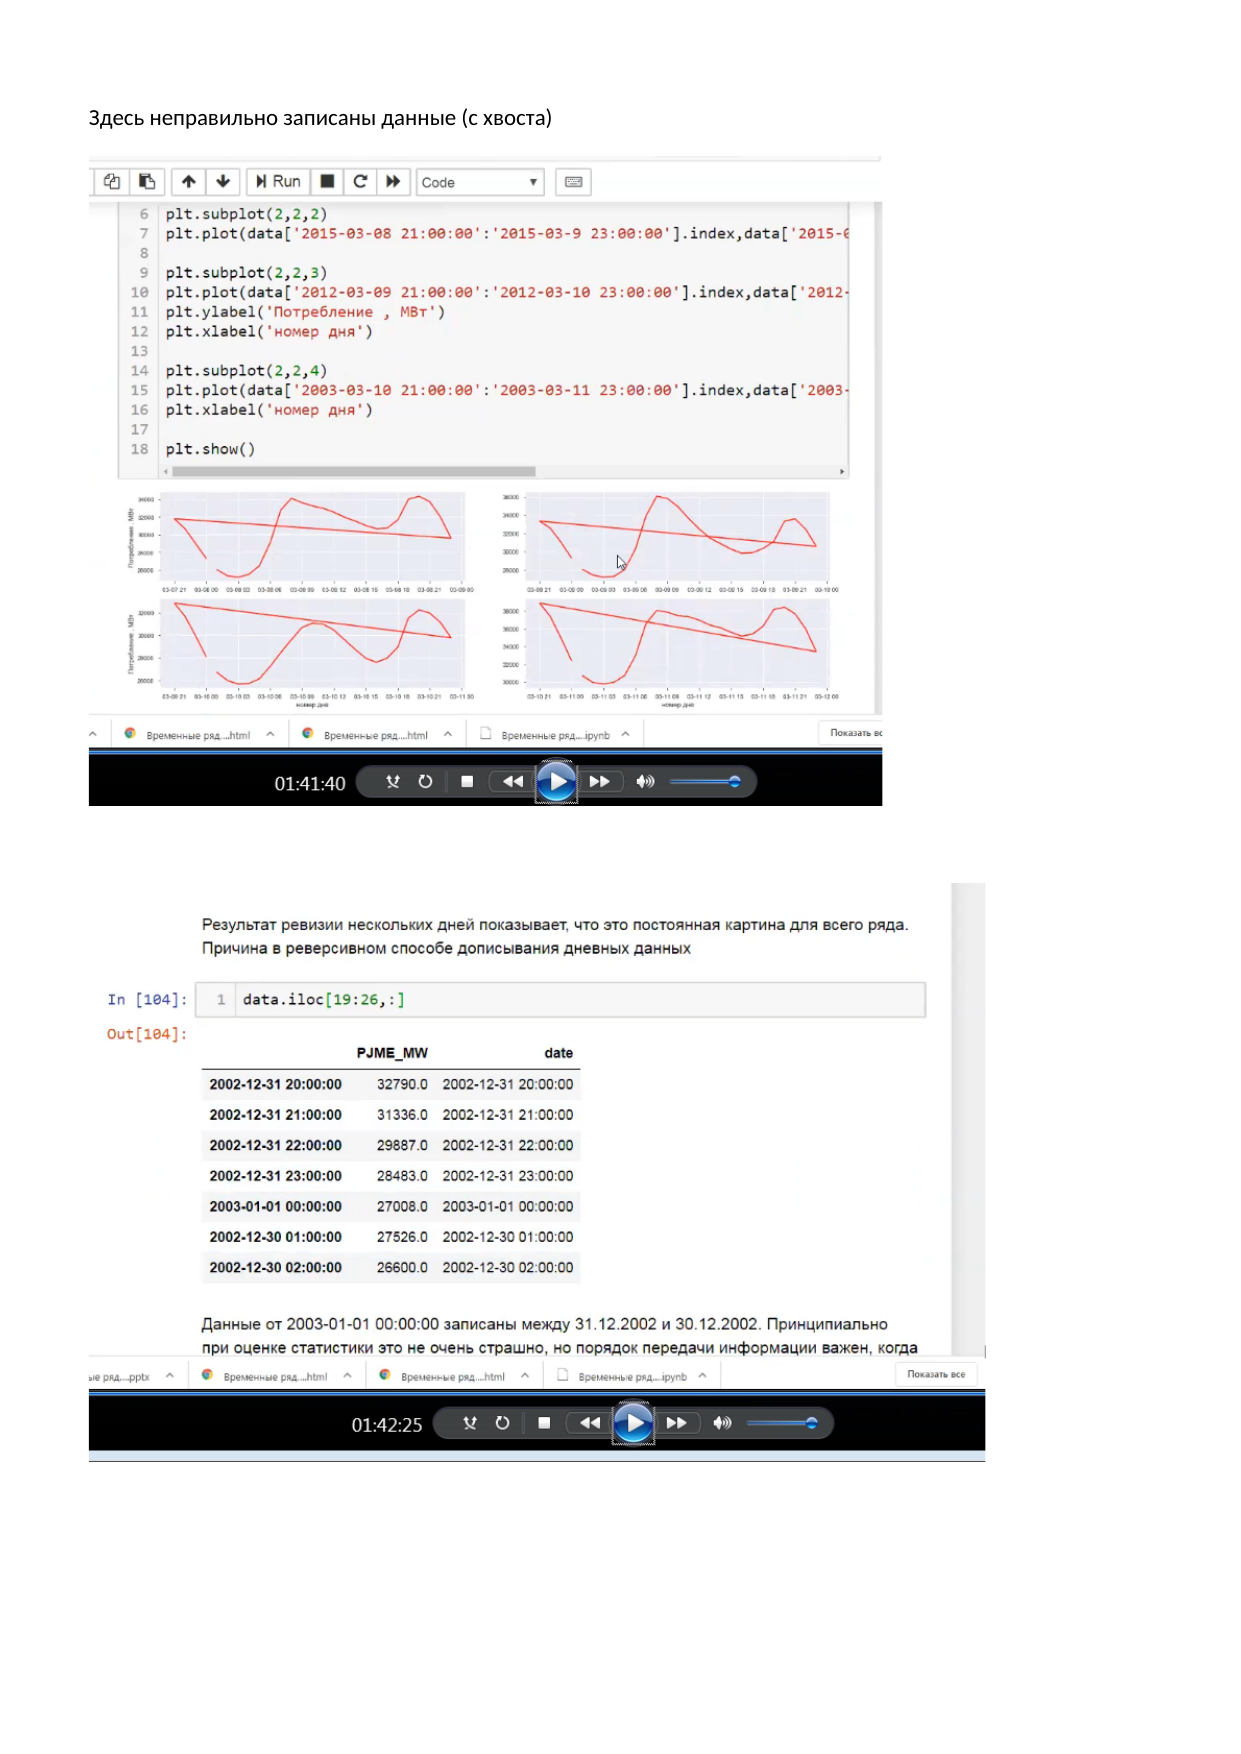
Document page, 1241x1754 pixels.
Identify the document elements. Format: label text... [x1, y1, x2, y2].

picture [88, 883, 986, 1462]
picture [88, 156, 883, 806]
text Здесь неправильно записаны данные (с хвоста) [89, 103, 1240, 131]
